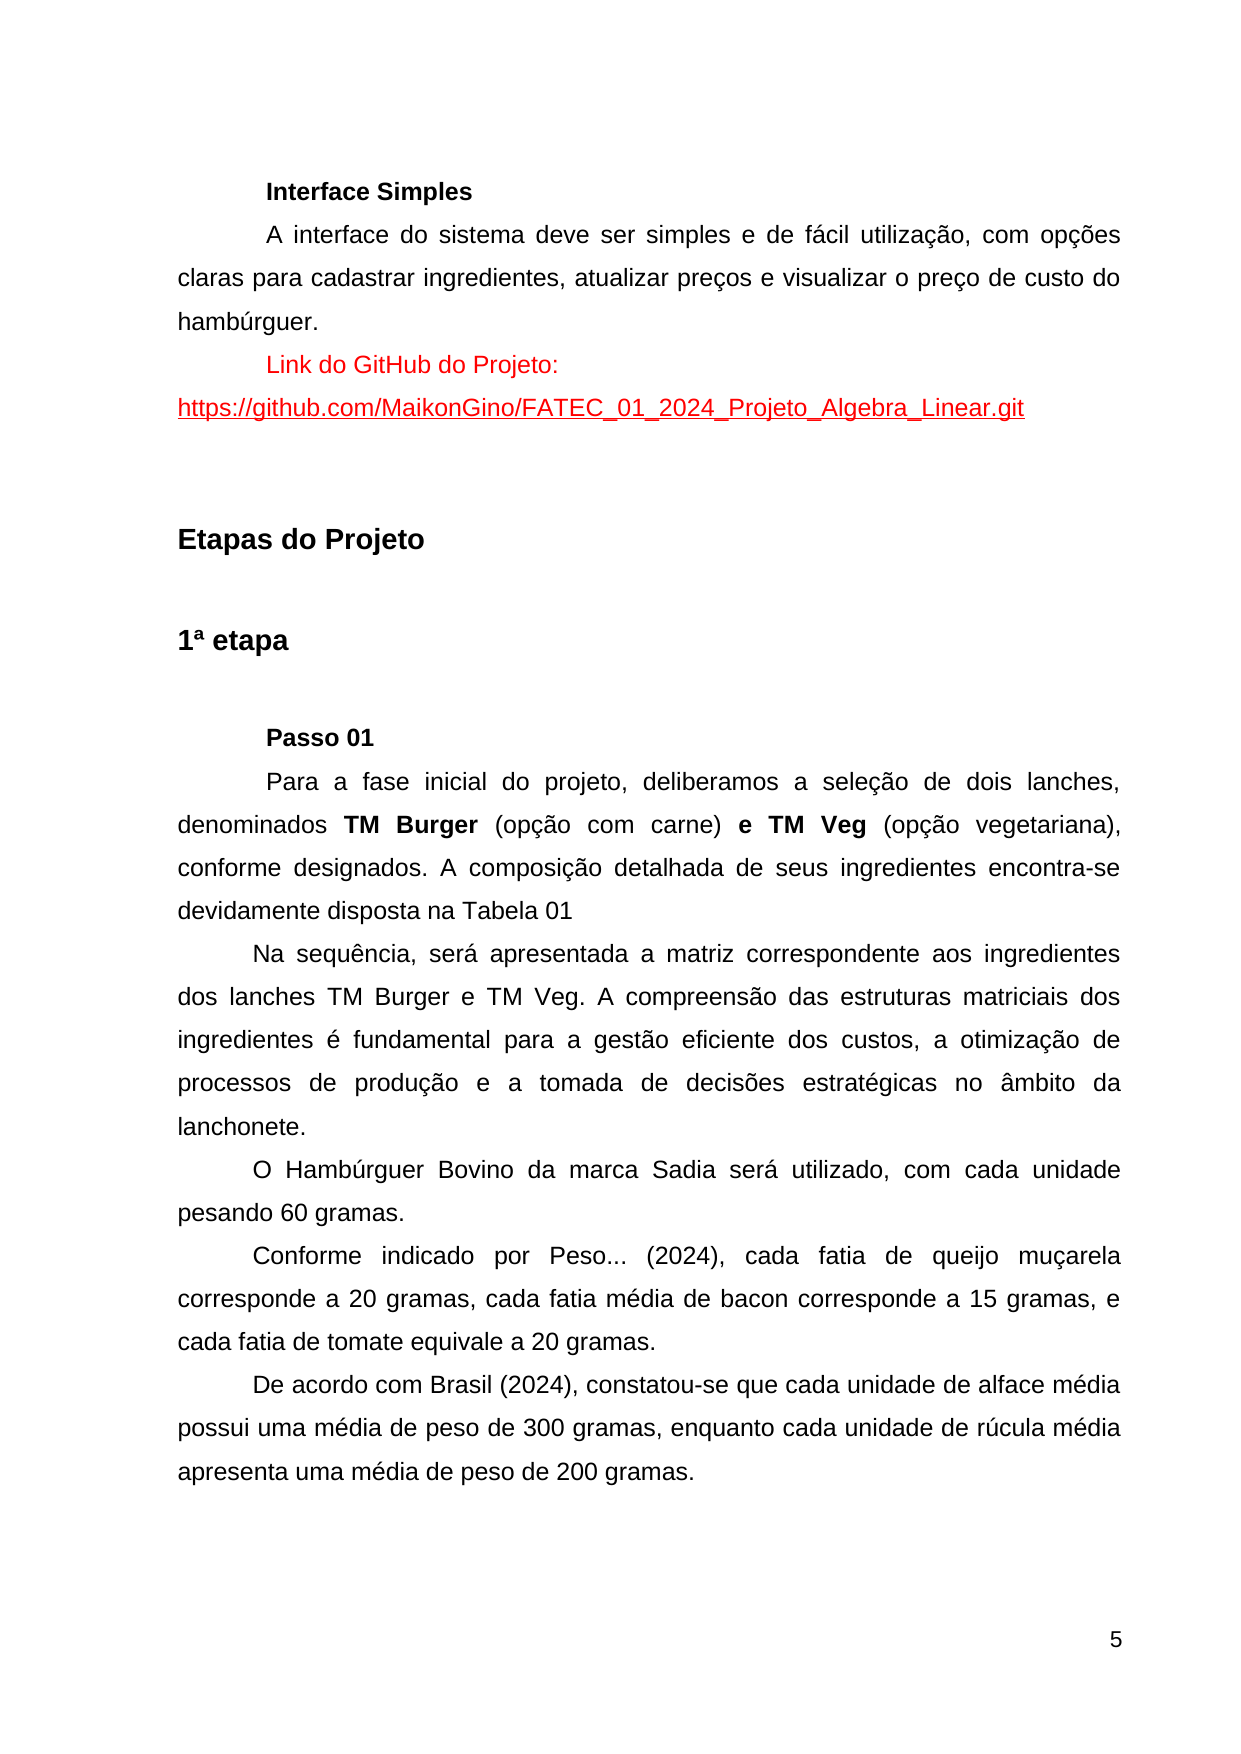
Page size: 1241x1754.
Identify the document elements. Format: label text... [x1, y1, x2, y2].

text https://github.com/MaikonGino/FATEC_01_2024_Projeto_Algebra_Linear.git [177, 393, 1122, 422]
text A interface do sistema deve ser simples e de fácil utilização, com opções claras para cadastrar ingredientes, atualizar preços e visualizar o preço de custo do hambúrguer. [177, 220, 1122, 335]
text Etapas do Projeto [177, 522, 1122, 556]
text Link do GitHub do Projeto: [177, 350, 1122, 378]
text Conforme indicado por Peso... (2024), cada fatia de queijo muçarela corresponde a 20 gramas, cada fatia média de bacon corresponde a 15 gramas, e cada fatia de tomate equivale a 20 gramas. [177, 1241, 1122, 1356]
text Na sequência, será apresentada a matriz correspondente aos ingredientes dos lanches TM Burger e TM Veg. A compreensão das estruturas matriciais dos ingredientes é fundamental para a gestão eficiente dos custos, a otimização de processos de produção e a tomada de decisões estratégicas no âmbito da lanchonete. [177, 939, 1122, 1140]
text O Hambúrguer Bovino da marca Sadia será utilizado, com cada unidade pesando 60 gramas. [177, 1155, 1122, 1227]
text 1ª etapa [177, 623, 1122, 656]
text De acordo com Brasil (2024), constatou-se que cada unidade de alface média possui uma média de peso de 300 gramas, enquanto cada unidade de rúcula média apresenta uma média de peso de 200 gramas. [177, 1370, 1122, 1485]
text Para a fase inicial do projeto, deliberamos a seleção de dois lanches, denominados TM Burger (opção com carne) e TM Veg (opção vegetariana), conforme designados. A composição detalhada de seus ingredientes encontra-se devidamente disposta na Tabela 01 [177, 767, 1122, 925]
text Passo 01 [177, 723, 1122, 752]
text Interface Simples [177, 177, 1122, 206]
